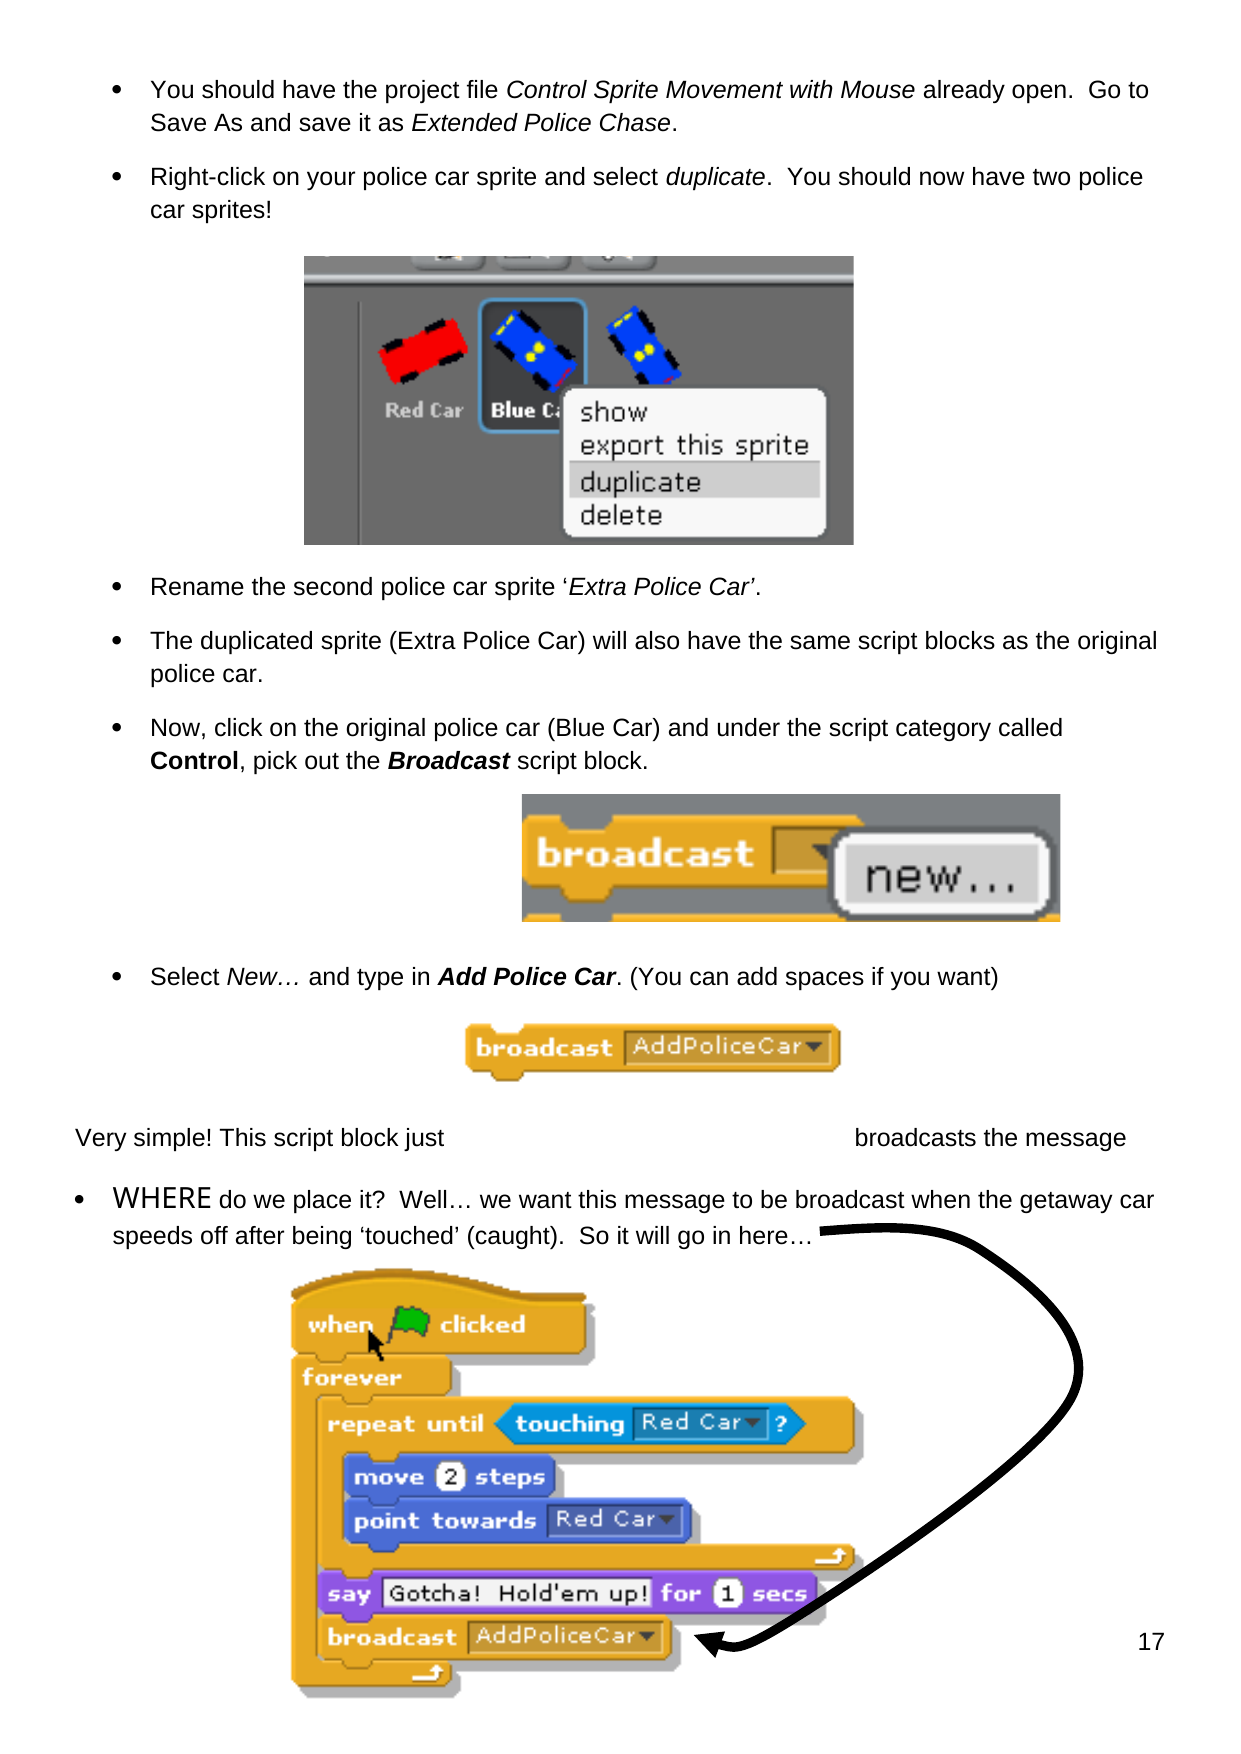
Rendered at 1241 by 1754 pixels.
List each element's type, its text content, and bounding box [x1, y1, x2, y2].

text Very simple! This script block just broadcasts the message ‘Add Police Car’! [75, 1123, 1165, 1152]
list The duplicated sprite (Extra Police Car) will also have the same script blocks as the original police car. [112, 626, 1165, 688]
list Select New… and type in Add Police Car. (You can add spaces if you want) [112, 962, 1165, 990]
picture [521, 794, 1061, 922]
list Now, click on the original police car (Blue Car) and under the script category called Control, pick out the Broadcast script block. [112, 713, 1165, 775]
picture [273, 1263, 869, 1715]
picture [453, 1015, 855, 1112]
picture [304, 256, 854, 545]
list WHERE do we place it? Well… we want this message to be broadcast when the getaway car speeds off after being ‘touched’ (caught). So it will go in here… [75, 1177, 1165, 1250]
list You should have the project file Control Sprite Movement with Mouse already open. Go to Save As and save it as Extended Police Chase. [112, 75, 1165, 137]
list Rename the second police car sprite ‘Extra Police Car’. [112, 572, 1165, 601]
list Right-click on your police car sprite and select duplicate. You should now have two police car sprites! [112, 162, 1165, 224]
